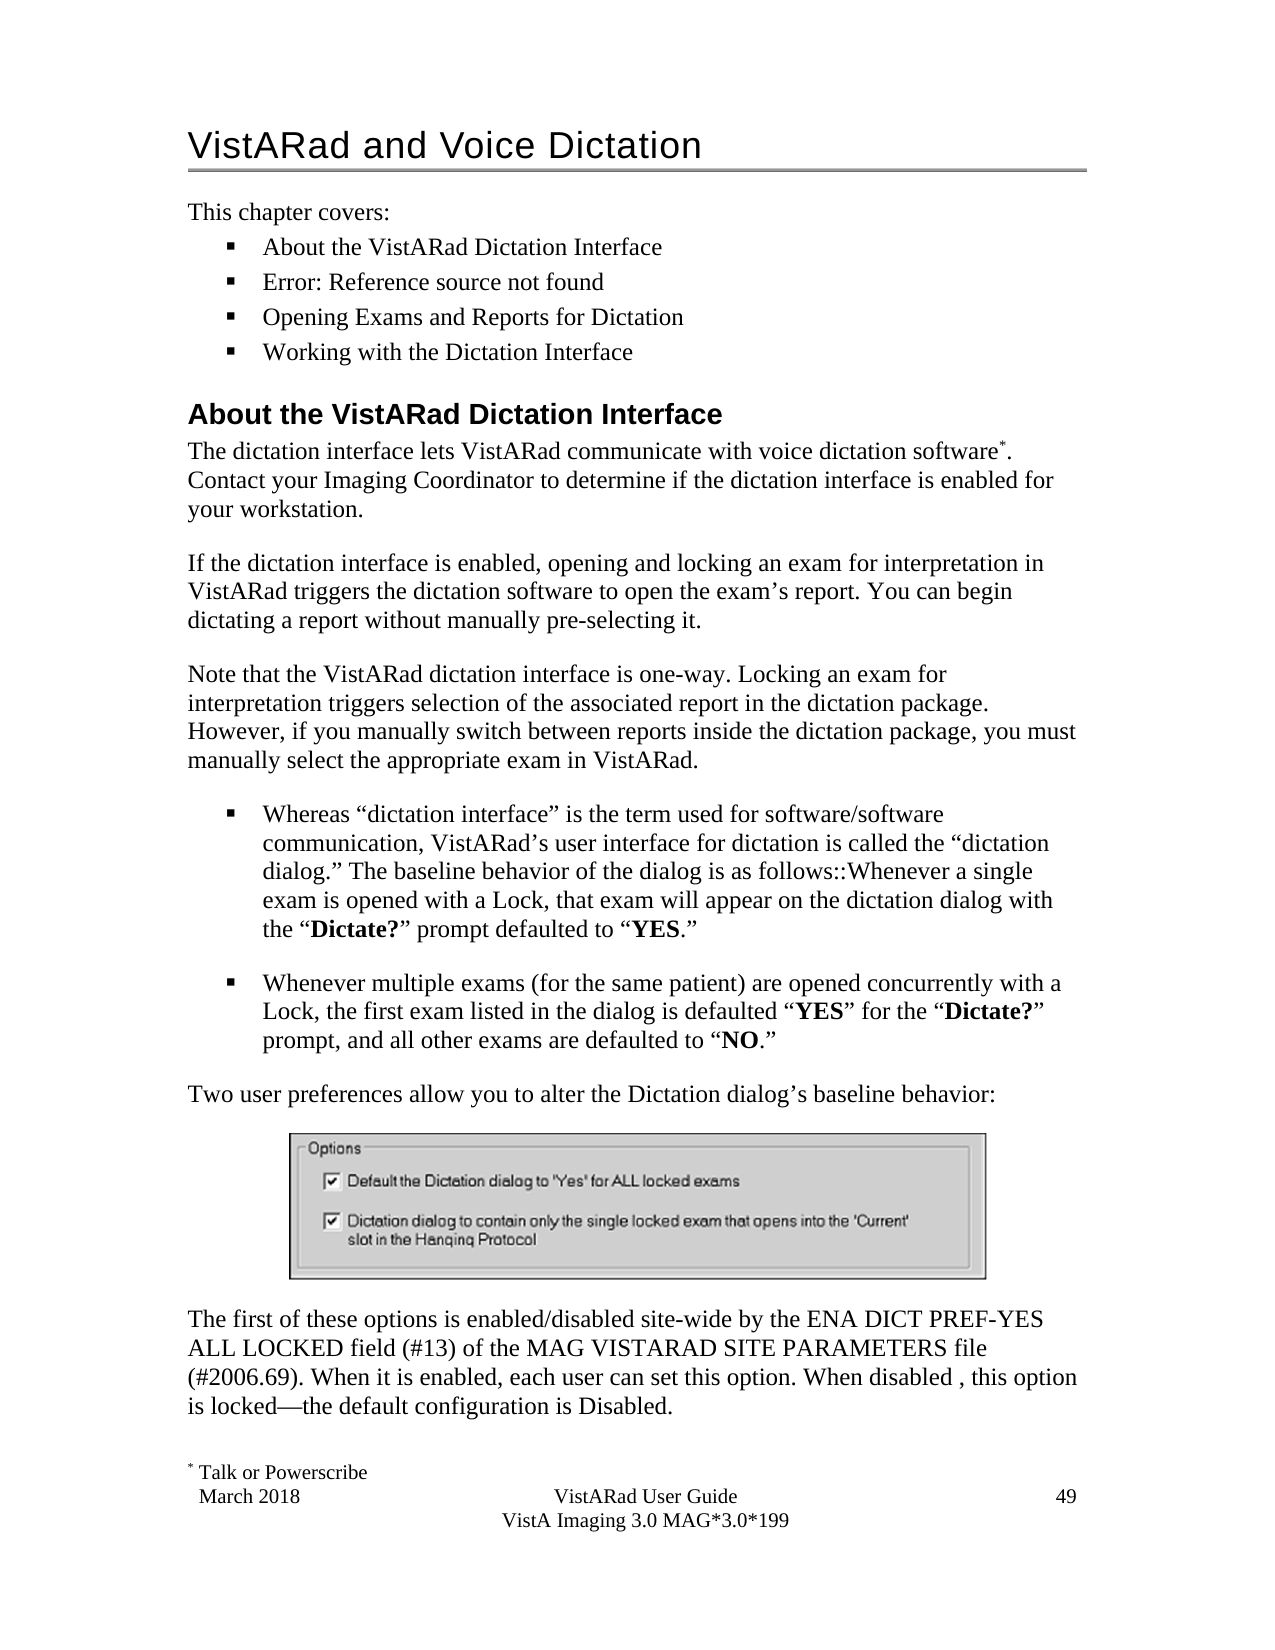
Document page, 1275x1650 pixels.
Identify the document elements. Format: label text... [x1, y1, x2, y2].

picture [288, 1132, 987, 1280]
text Note that the VistARad dictation interface is one-way. Locking an exam for interpretation triggers selection of the associated report in the dictation package. However, if you manually switch between reports inside the dictation package, you must manually select the appropriate exam in VistARad. [187, 659, 1087, 774]
subtitle About the VistARad Dictation Interface [187, 397, 1087, 430]
list Opening Exams and Reports for Dictation [225, 302, 1087, 330]
subtitle VistARad and Voice Dictation [187, 123, 1087, 172]
text If the dictation interface is enabled, opening and locking an exam for interpretation in VistARad triggers the dictation software to open the exam’s report. You can begin dictating a report without manually pre-selecting it. [187, 548, 1087, 634]
list Whereas “dictation interface” is the term used for software/software communication, VistARad’s user interface for dictation is called the “dictation dialog.” The baseline behavior of the dialog is as follows::Whenever a single exam is opened with a Lock, that exam will appear on the dictation dialog with the “Dictate?” prompt defaulted to “YES.” [225, 799, 1087, 943]
list Whenever multiple exams (for the same patient) are opened concurrently with a Lock, the first exam listed in the dialog is defaulted “YES” for the “Dictate?” prompt, and all other exams are defaulted to “NO.” [225, 968, 1087, 1054]
text The first of these options is enabled/disabled site-wide by the ENA DICT PREF-YES ALL LOCKED field (#13) of the MAG VISTARAD SITE PARAMETERS file (#2006.69). When it is enabled, each user can set this option. When disabled , this option is locked—the default configuration is Disabled. [187, 1304, 1087, 1419]
list About the VistARad Dictation Interface [225, 232, 1087, 260]
list Starting the Dictation Interface [225, 267, 1087, 295]
text Two user preferences allow you to alter the Dictation dialog’s baseline behavior: [187, 1079, 1087, 1108]
list Working with the Dictation Interface [225, 337, 1087, 365]
text The dictation interface lets VistARad communicate with voice dictation software. Contact your Imaging Coordinator to determine if the dictation interface is enabled for your workstation. [187, 436, 1087, 523]
text This chapter covers: [187, 197, 1087, 225]
